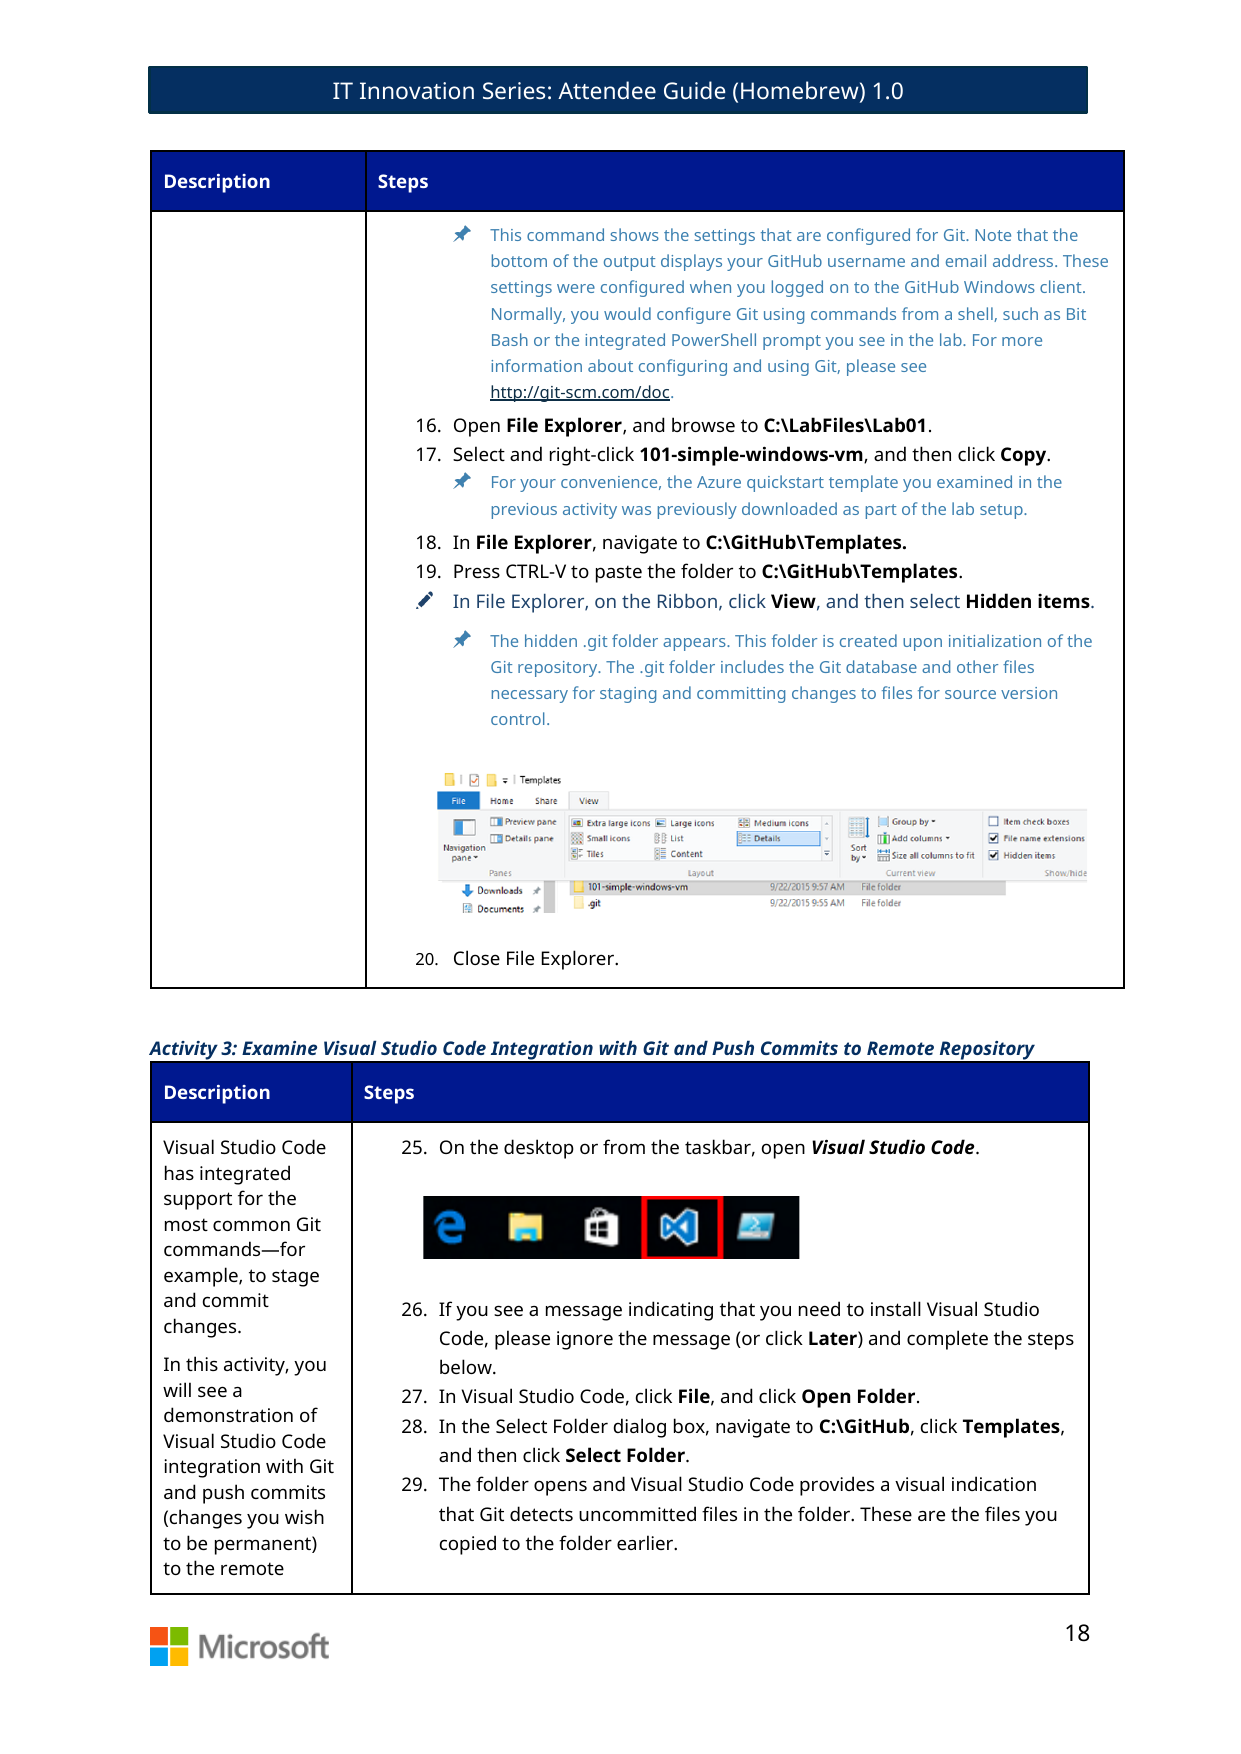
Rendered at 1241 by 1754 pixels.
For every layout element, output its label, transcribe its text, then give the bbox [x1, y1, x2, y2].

table_header Description [152, 1063, 351, 1121]
picture [453, 630, 471, 648]
picture [453, 472, 471, 489]
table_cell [367, 212, 1123, 987]
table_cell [152, 212, 365, 987]
table_header Steps [367, 152, 1123, 210]
table_header Description [152, 152, 365, 210]
picture [437, 769, 1088, 913]
picture [453, 225, 471, 242]
picture [150, 1627, 330, 1666]
table_header Steps [353, 1063, 1088, 1121]
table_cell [353, 1123, 1088, 1593]
picture [416, 591, 433, 609]
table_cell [152, 1123, 351, 1593]
picture [423, 1196, 800, 1259]
subtitle Activity 3: Examine Visual Studio Code Integration with Git and Push Commits to Remote Repository [150, 1035, 1090, 1061]
